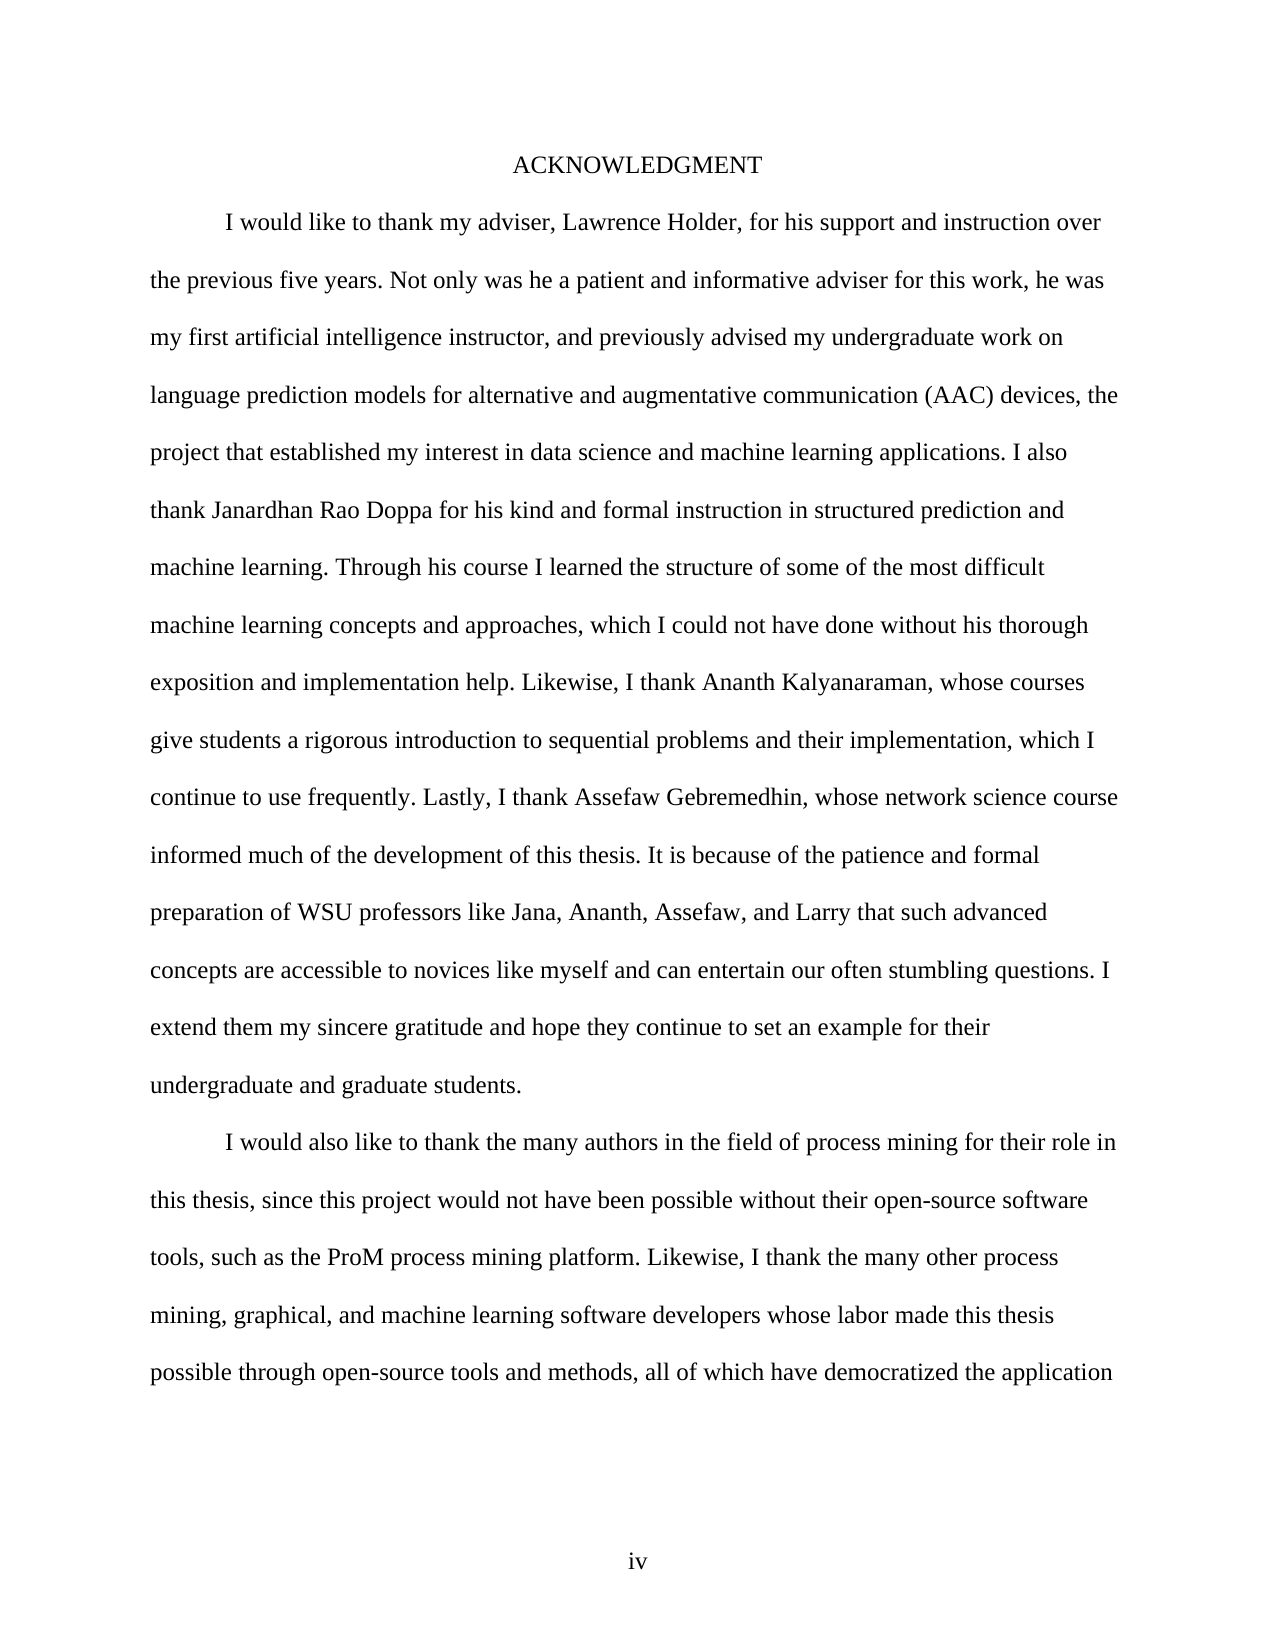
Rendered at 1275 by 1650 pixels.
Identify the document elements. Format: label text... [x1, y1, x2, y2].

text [150, 1127, 1125, 1386]
subtitle ACKNOWLEDGMENT [150, 150, 1125, 179]
text I would like to thank my adviser, Lawrence Holder, for his support and instruction over the previous five years. Not only was he a patient and informative adviser for this work, he was my first artificial intelligence instructor, and previously advised my undergraduate work on language prediction models for alternative and augmentative communication (AAC) devices, the project that established my interest in data science and machine learning applications. I also thank Janardhan Rao Doppa for his kind and formal instruction in structured prediction and machine learning. Through his course I learned the structure of some of the most difficult machine learning concepts and approaches, which I could not have done without his thorough exposition and implementation help. Likewise, I thank Ananth Kalyanaraman, whose courses give students a rigorous introduction to sequential problems and their implementation, which I continue to use frequently. Lastly, I thank Assefaw Gebremedhin, whose network science course informed much of the development of this thesis. It is because of the patience and formal preparation of WSU professors like Jana, Ananth, Assefaw, and Larry that such advanced concepts are accessible to novices like myself and can entertain our often stumbling questions. I extend them my sincere gratitude and hope they continue to set an example for their undergraduate and graduate students. [150, 207, 1125, 1099]
